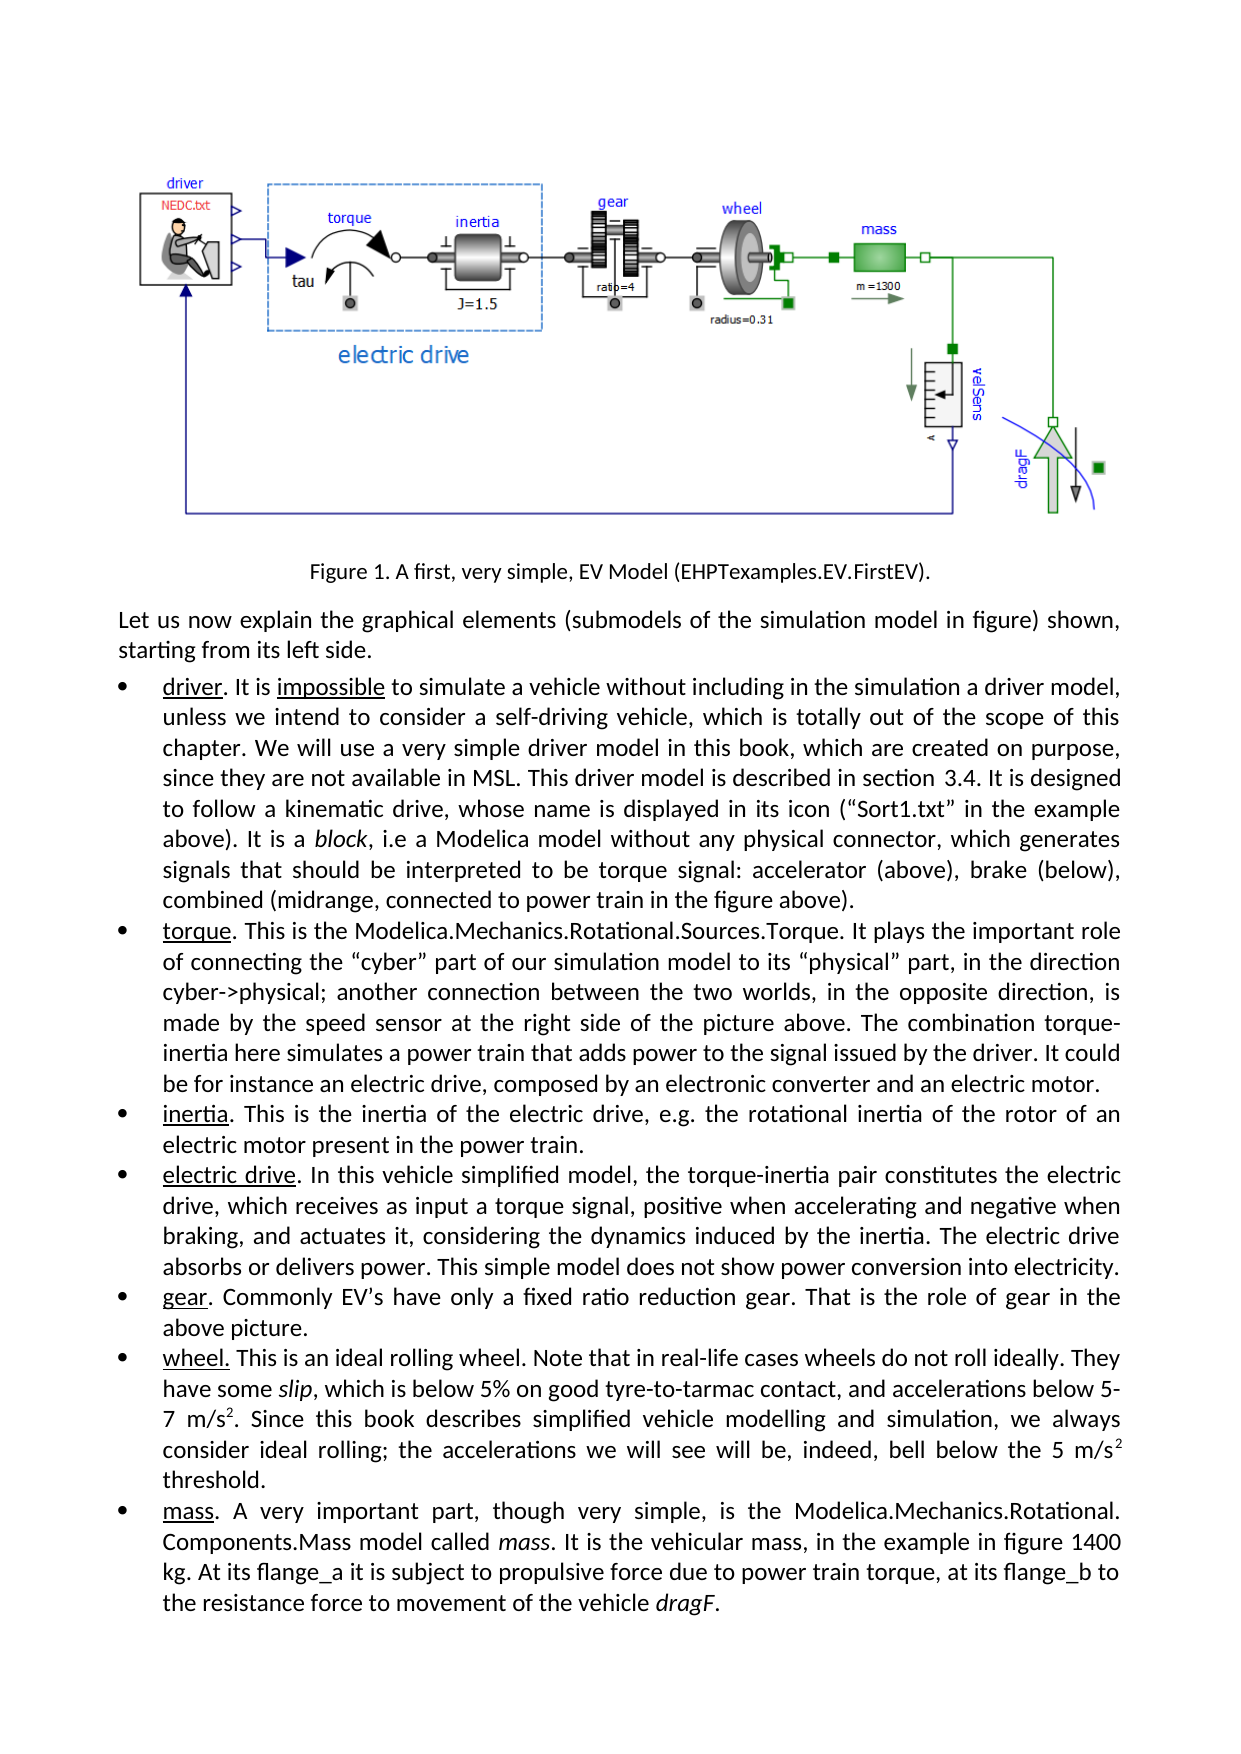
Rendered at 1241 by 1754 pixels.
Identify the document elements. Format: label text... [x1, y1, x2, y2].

list torque. This is the Modelica.Mechanics.Rotational.Sources.Torque. It plays the important role of connecting the “cyber” part of our simulation model to its “physical” part, in the direction cyber->physical; another connection between the two worlds, in the opposite direction, is made by the speed sensor at the right side of the picture above. The combination torque-inertia here simulates a power train that adds power to the signal issued by the driver. It could be for instance an electric drive, composed by an electronic converter and an electric motor. [118, 915, 1122, 1098]
list wheel. This is an ideal rolling wheel. Note that in real-life cases wheels do not roll ideally. They have some slip, which is below 5% on good tyre-to-tarmac contact, and accelerations below 5-7 m/s2. Since this book describes simplified vehicle modelling and simulation, we always consider ideal rolling; the accelerations we will see will be, indeed, bell below the 5 m/s2 threshold. [118, 1342, 1122, 1495]
list inertia. This is the inertia of the electric drive, e.g. the rotational inertia of the rotor of an electric motor present in the power train. [118, 1098, 1122, 1159]
text Let us now explain the graphical elements (submodels of the simulation model in figure) shown, starting from its left side. [118, 604, 1122, 665]
list gear. Commonly EV’s have only a fixed ratio reduction gear. That is the role of gear in the above picture. [118, 1281, 1122, 1342]
picture [118, 147, 1123, 551]
text Figure 1. A first, very simple, EV Model (EHPTexamples.EV.FirstEV). [118, 557, 1122, 585]
list electric drive. In this vehicle simplified model, the torque-inertia pair constitutes the electric drive, which receives as input a torque signal, positive when accelerating and negative when braking, and actuates it, considering the dynamics induced by the inertia. The electric drive absorbs or delivers power. This simple model does not show power conversion into electricity. [118, 1159, 1122, 1281]
list mass. A very important part, though very simple, is the Modelica.Mechanics.Rotational. Components.Mass model called mass. It is the vehicular mass, in the example in figure 1400 kg. At its flange_a it is subject to propulsive force due to power train torque, at its flange_b to the resistance force to movement of the vehicle dragF. [118, 1495, 1122, 1617]
list driver. It is impossible to simulate a vehicle without including in the simulation a driver model, unless we intend to consider a self-driving vehicle, which is totally out of the scope of this chapter. We will use a very simple driver model in this book, which are created on purpose, since they are not available in MSL. This driver model is described in section 3.4. It is designed to follow a kinematic drive, whose name is displayed in its icon (“Sort1.txt” in the example above). It is a block, i.e a Modelica model without any physical connector, which generates signals that should be interpreted to be torque signal: accelerator (above), brake (below), combined (midrange, connected to power train in the figure above). [118, 671, 1122, 915]
